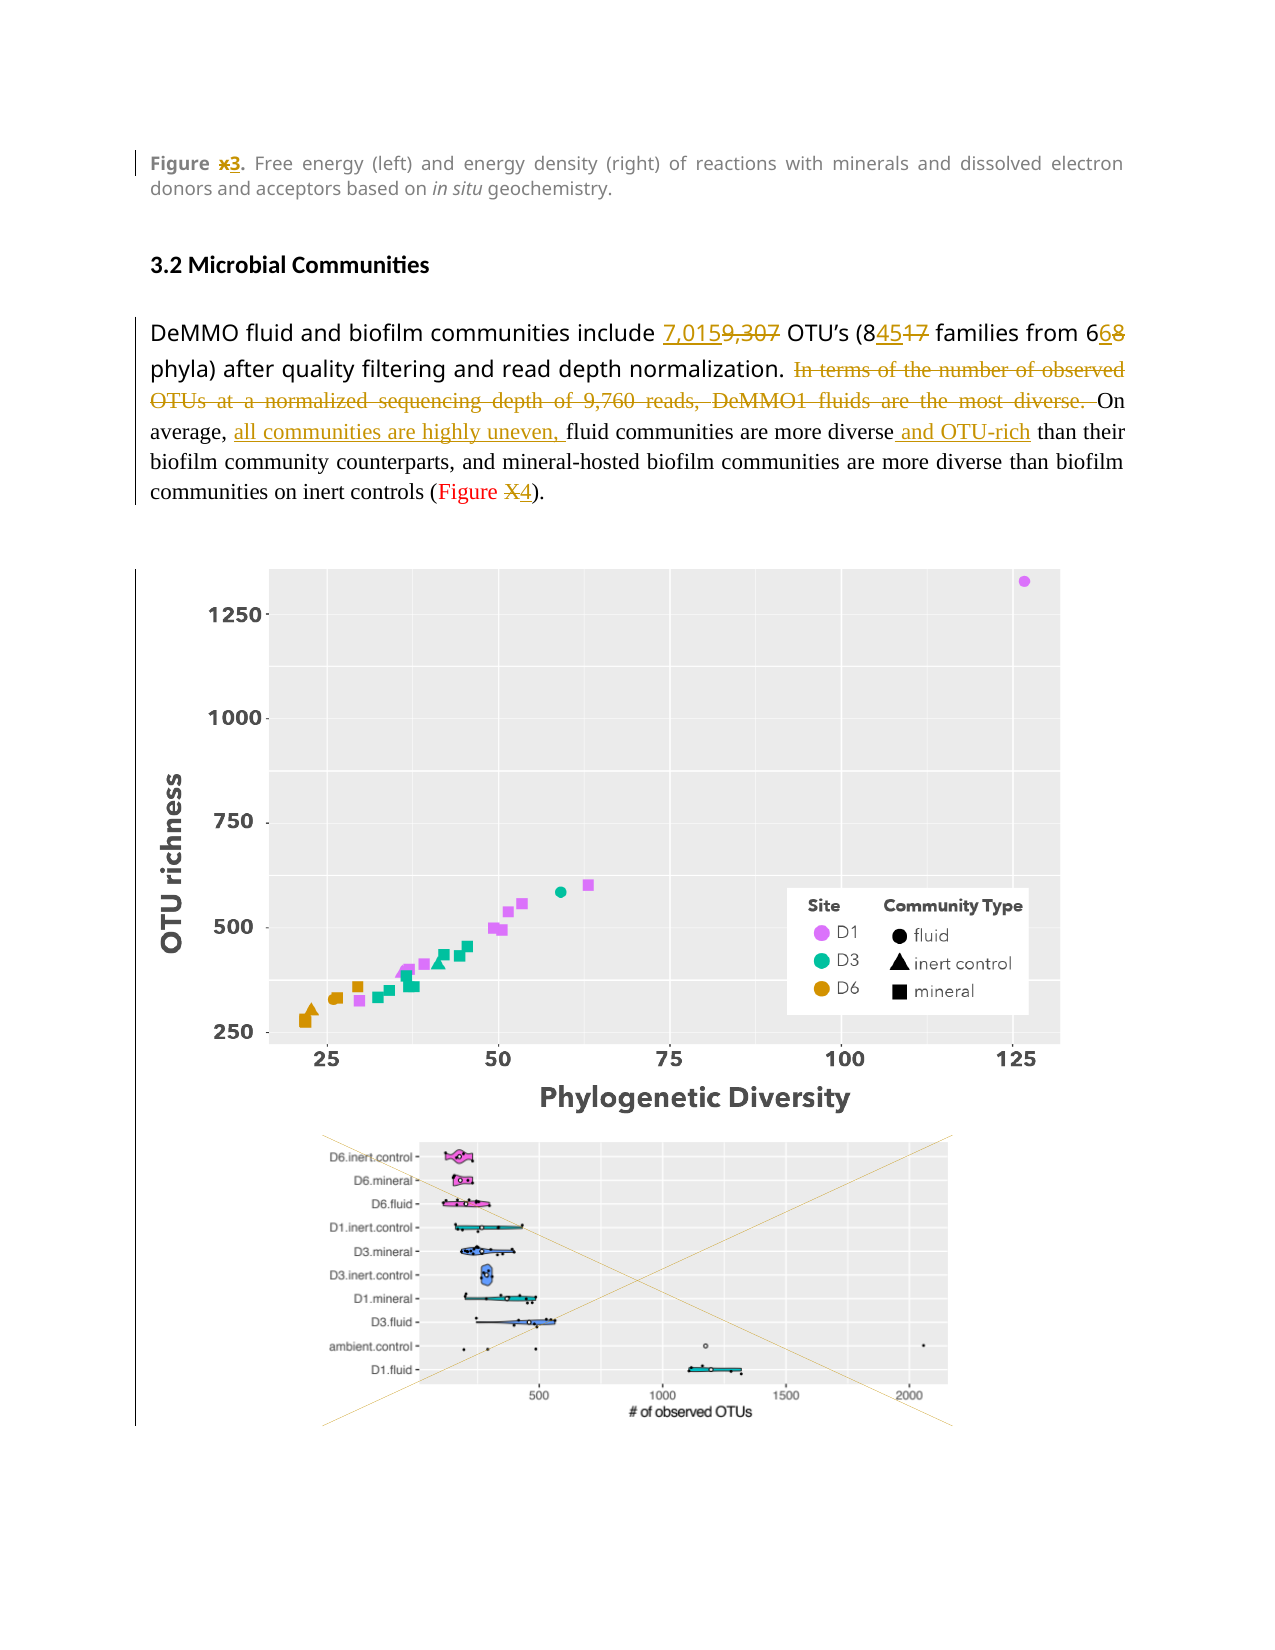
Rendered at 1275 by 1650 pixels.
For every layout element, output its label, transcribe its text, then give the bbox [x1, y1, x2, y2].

picture [150, 569, 1125, 1131]
text DeMMO fluid and biofilm communities include OTU’s (8 families from 6 phyla) after quality filtering and read depth normalization. On average, fluid communities are more diverse than their biofilm community counterparts, and mineral-hosted biofilm communities are more diverse than biofilm communities on inert controls (Figure ). [150, 317, 1125, 504]
text Figure . Free energy (left) and energy density (right) of reactions with minerals and dissolved electron donors and acceptors based on in situ geochemistry. [150, 150, 1125, 201]
text 3.2 Microbial Communities [150, 249, 1125, 280]
